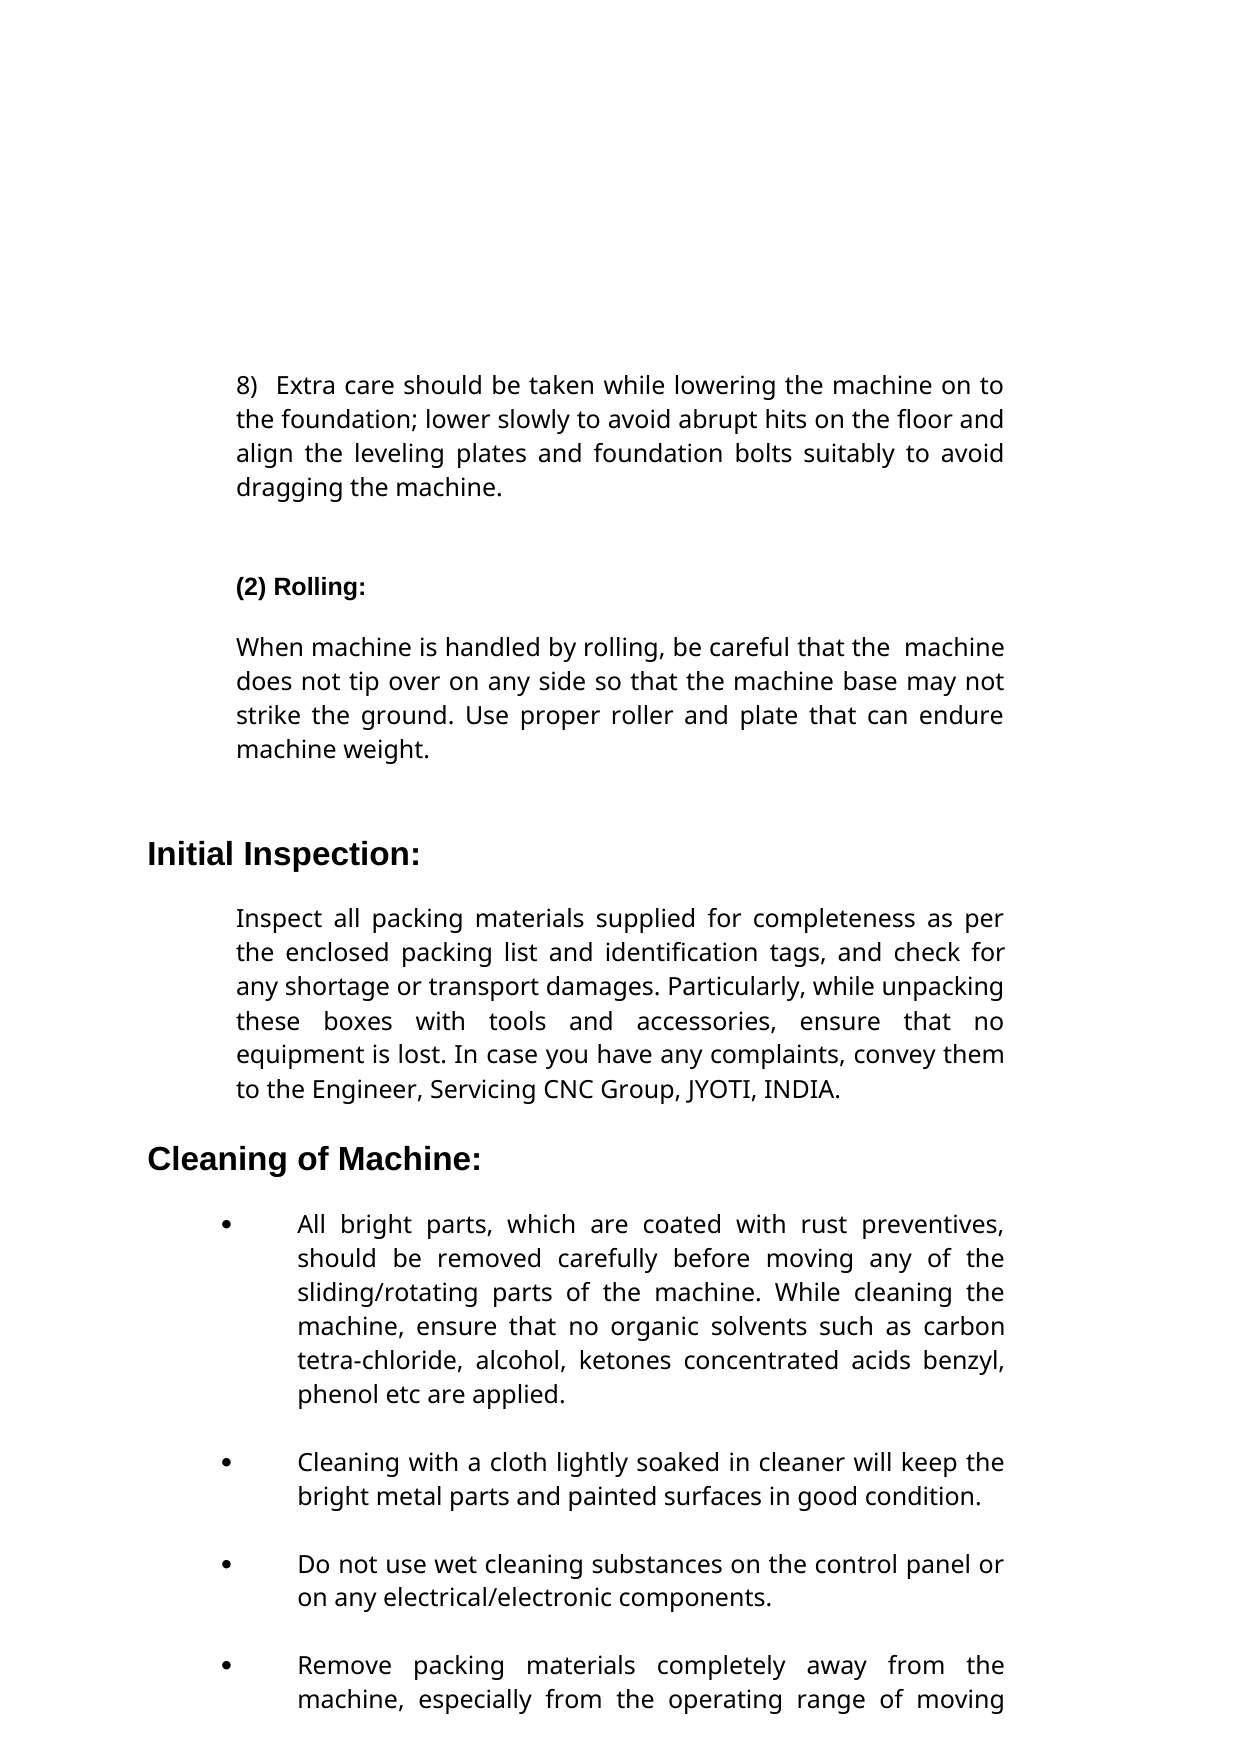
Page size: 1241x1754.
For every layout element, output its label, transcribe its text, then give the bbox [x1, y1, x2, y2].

text When machine is handled by rolling, be careful that the machine does not tip over on any side so that the machine base may not strike the ground. Use proper roller and plate that can endure machine weight. [236, 630, 1005, 766]
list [222, 1648, 1005, 1716]
subtitle Cleaning of Machine: [147, 1139, 1188, 1177]
subtitle Rolling: [236, 572, 1188, 601]
list All bright parts, which are coated with rust preventives, should be removed carefully before moving any of the sliding/rotating parts of the machine. While cleaning the machine, ensure that no organic solvents such as carbon tetra-chloride, alcohol, ketones concentrated acids benzyl, phenol etc are applied. [222, 1206, 1005, 1411]
list Do not use wet cleaning substances on the control panel or on any electrical/electronic components. [222, 1547, 1005, 1614]
list Extra care should be taken while lowering the machine on to the foundation; lower slowly to avoid abrupt hits on the floor and align the leveling plates and foundation bolts suitably to avoid dragging the machine. [236, 368, 1005, 504]
list Cleaning with a cloth lightly soaked in cleaner will keep the bright metal parts and painted surfaces in good condition. [222, 1444, 1005, 1512]
subtitle Initial Inspection: [147, 834, 1188, 872]
text Inspect all packing materials supplied for completeness as per the enclosed packing list and identification tags, and check for any shortage or transport damages. Particularly, while unpacking these boxes with tools and accessories, ensure that no equipment is lost. In case you have any complaints, convey them to the Engineer, Servicing CNC Group, JYOTI, INDIA. [236, 901, 1005, 1105]
